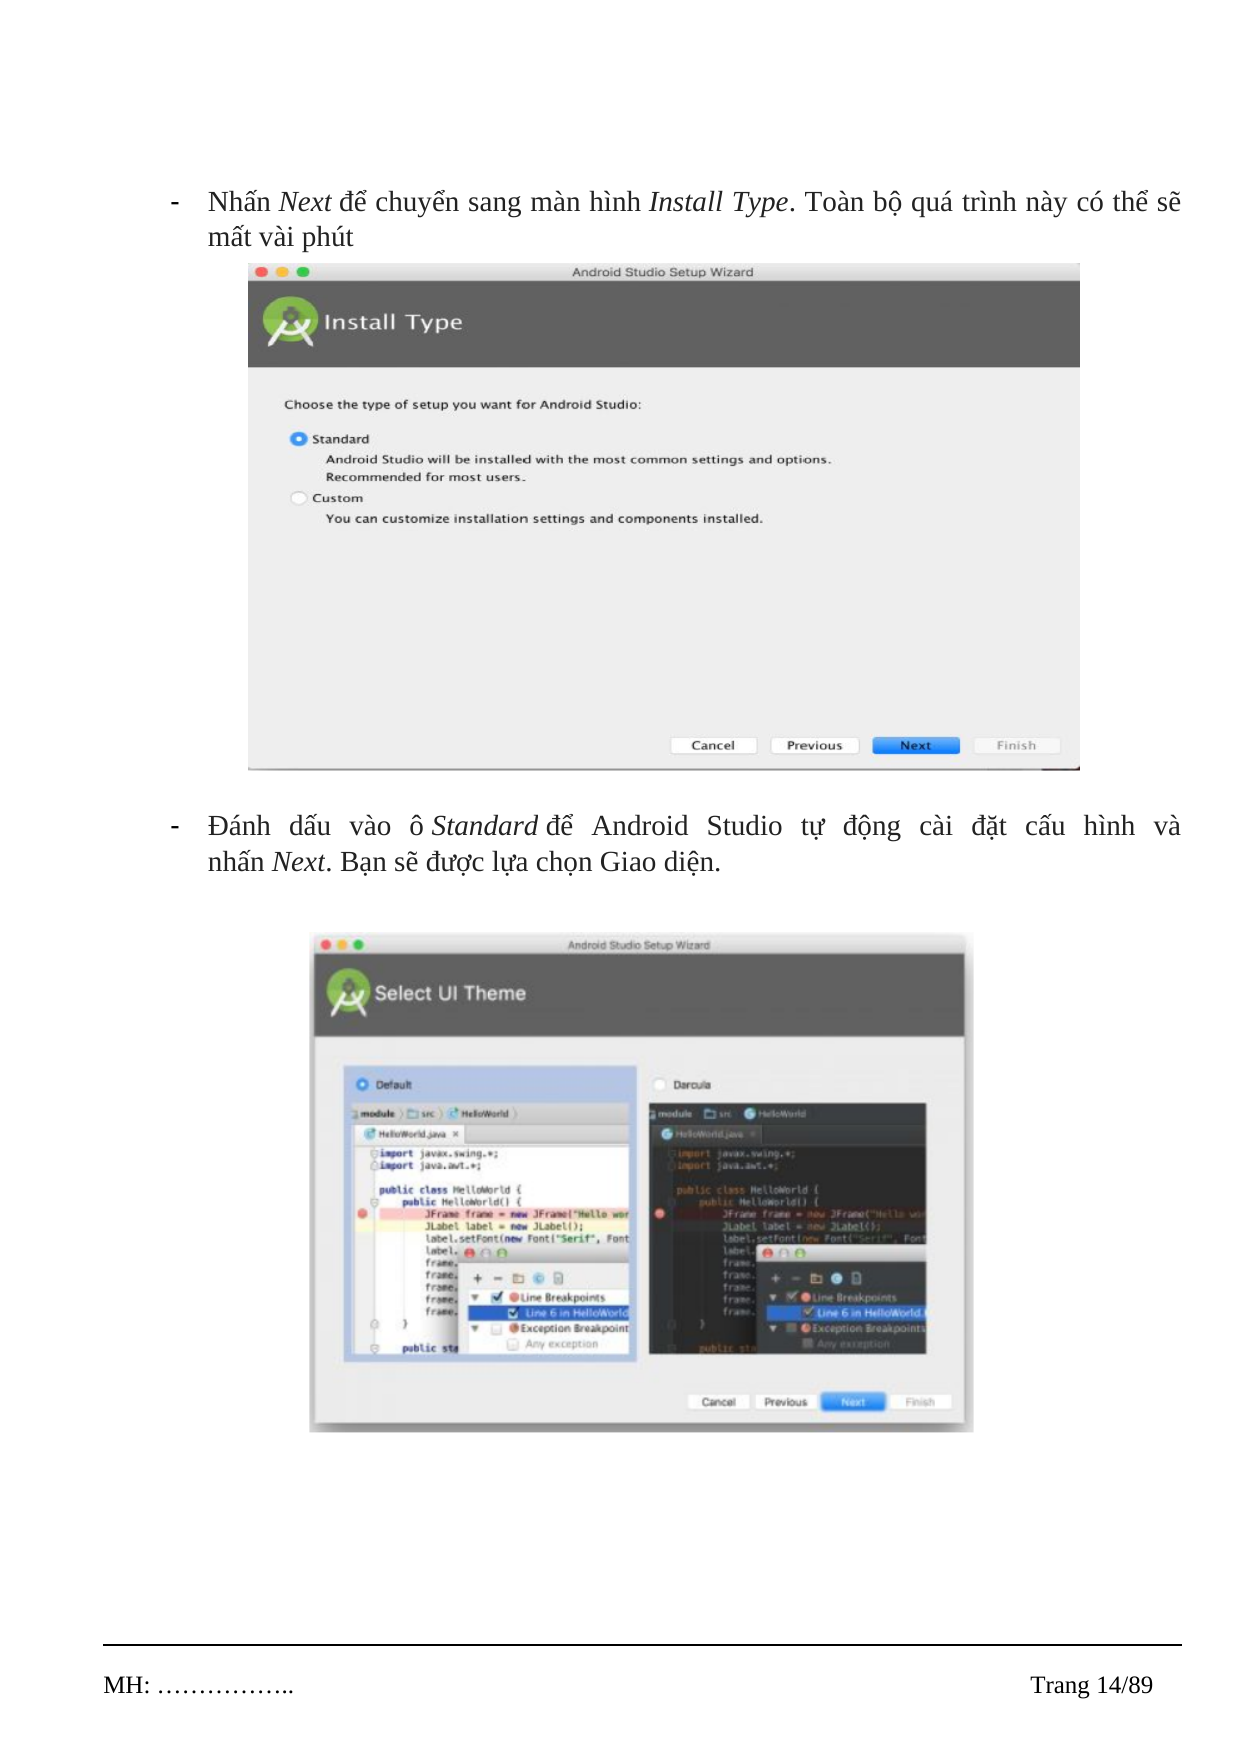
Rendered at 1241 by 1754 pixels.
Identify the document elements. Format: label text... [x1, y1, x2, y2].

list Nhấn Next để chuyển sang màn hình Install Type. Toàn bộ quá trình này có thể sẽ mất vài phút [170, 180, 1182, 253]
list Đánh dấu vào ô Standard để Android Studio tự động cài đặt cấu hình và nhấn Next. Bạn sẽ được lựa chọn Giao diện. [170, 804, 1182, 877]
picture [244, 263, 1085, 771]
picture [309, 932, 975, 1435]
